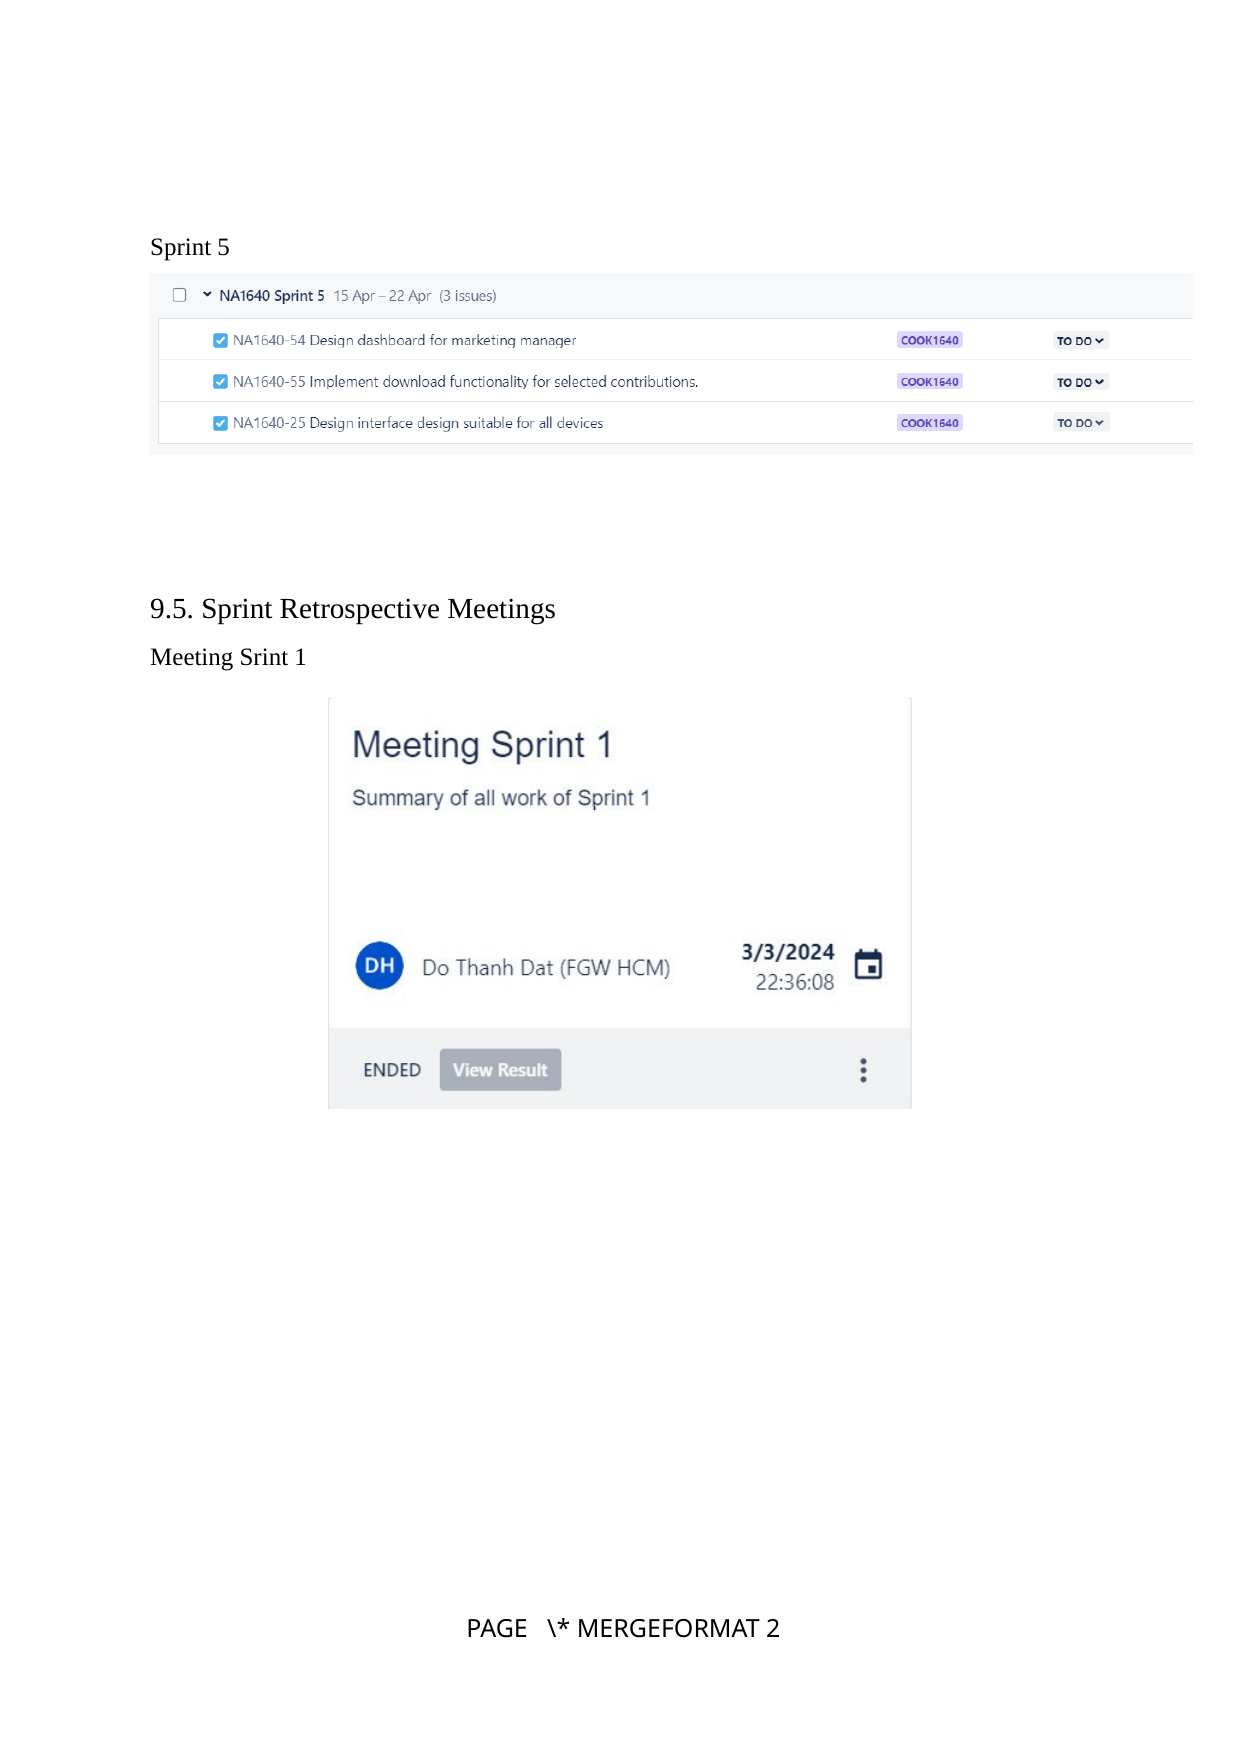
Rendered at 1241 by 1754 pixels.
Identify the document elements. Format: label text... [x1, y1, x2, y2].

text Sprint 5 [150, 232, 1090, 261]
picture [328, 697, 913, 1109]
list Sprint Retrospective Meetings [150, 591, 1090, 625]
text Meeting Srint 1 [150, 642, 1090, 670]
picture [150, 273, 1194, 455]
